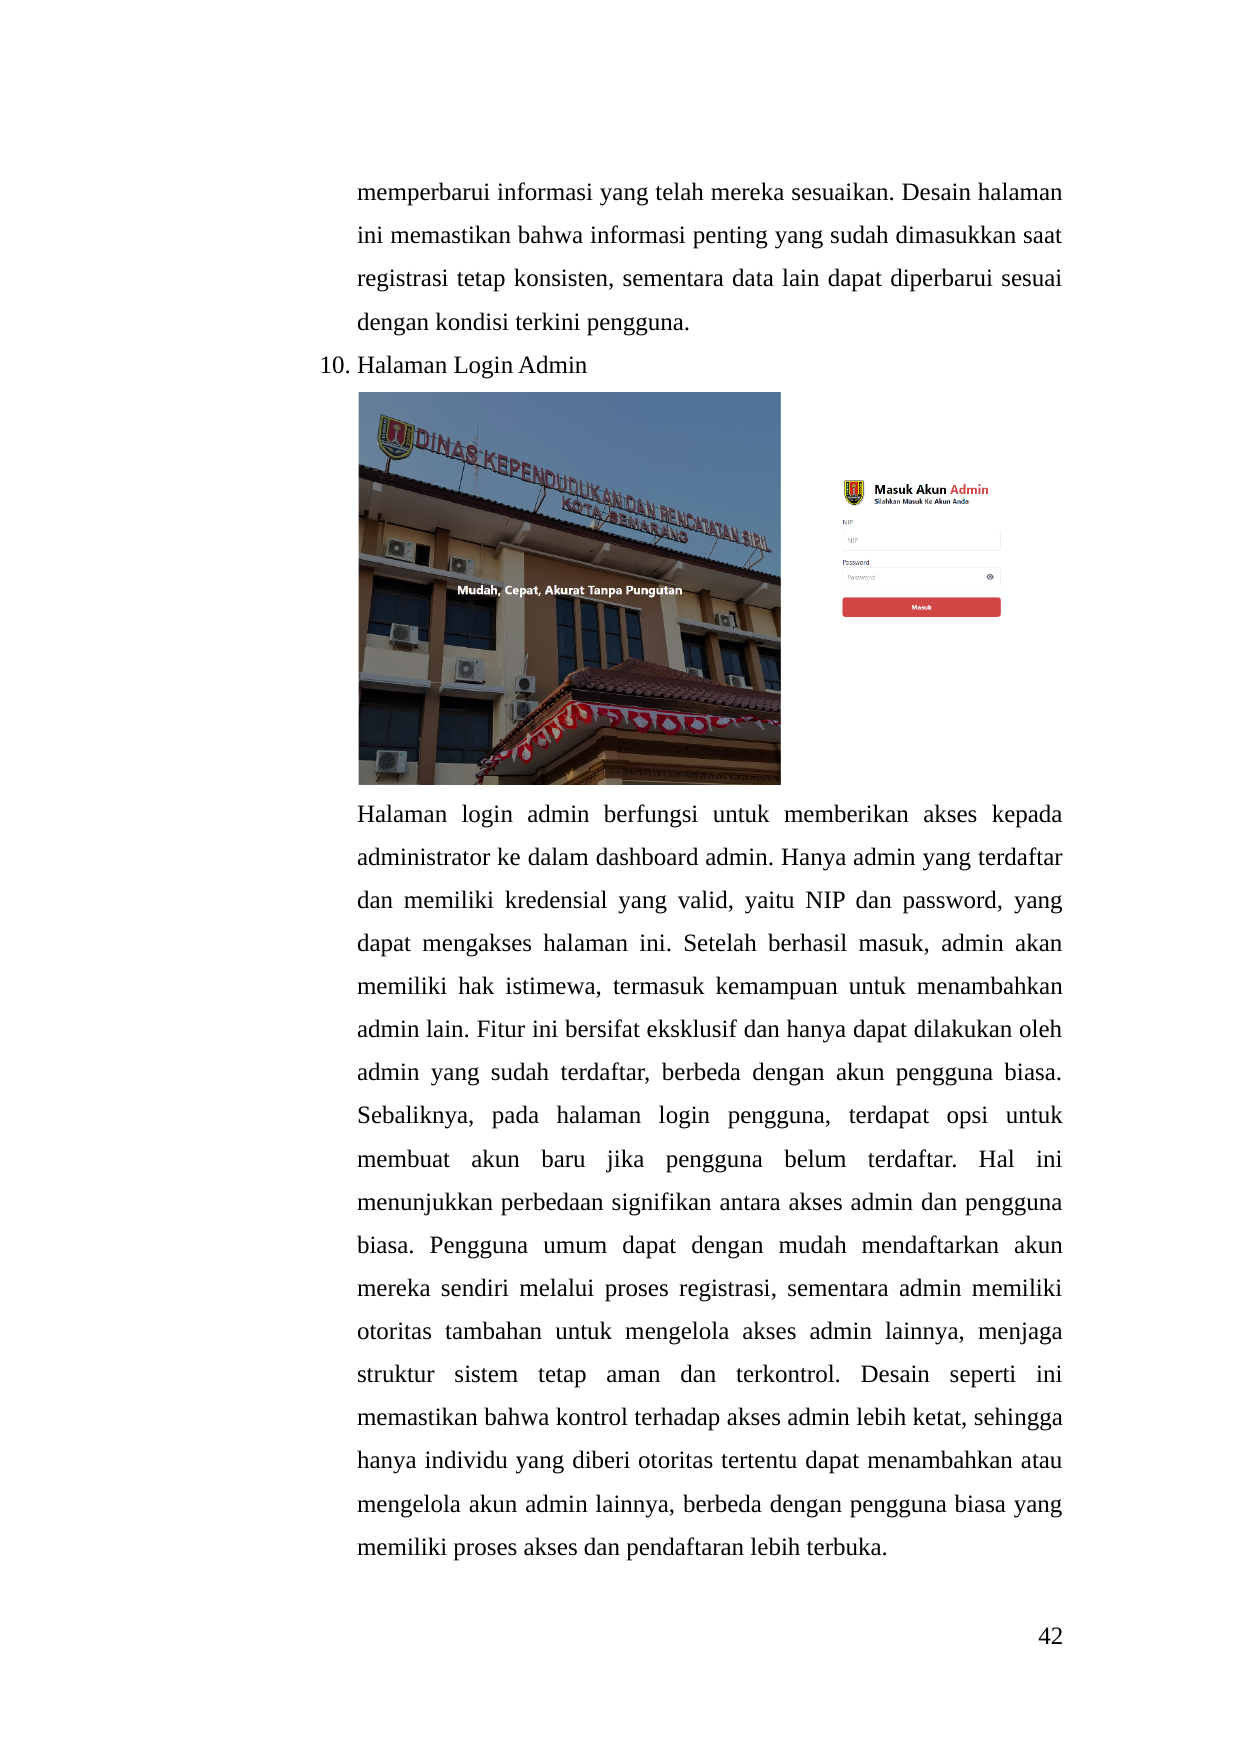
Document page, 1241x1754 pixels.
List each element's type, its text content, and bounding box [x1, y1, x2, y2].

list Halaman login admin berfungsi untuk memberikan akses kepada administrator ke dalam dashboard admin. Hanya admin yang terdaftar dan memiliki kredensial yang valid, yaitu NIP dan password, yang dapat mengakses halaman ini. Setelah berhasil masuk, admin akan memiliki hak istimewa, termasuk kemampuan untuk menambahkan admin lain. Fitur ini bersifat eksklusif dan hanya dapat dilakukan oleh admin yang sudah terdaftar, berbeda dengan akun pengguna biasa. Sebaliknya, pada halaman login pengguna, terdapat opsi untuk membuat akun baru jika pengguna belum terdaftar. Hal ini menunjukkan perbedaan signifikan antara akses admin dan pengguna biasa. Pengguna umum dapat dengan mudah mendaftarkan akun mereka sendiri melalui proses registrasi, sementara admin memiliki otoritas tambahan untuk mengelola akses admin lainnya, menjaga struktur sistem tetap aman dan terkontrol. Desain seperti ini memastikan bahwa kontrol terhadap akses admin lebih ketat, sehingga hanya individu yang diberi otoritas tertentu dapat menambahkan atau mengelola akun admin lainnya, berbeda dengan pengguna biasa yang memiliki proses akses dan pendaftaran lebih terbuka. [357, 799, 1063, 1561]
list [357, 177, 1063, 335]
picture [358, 392, 1062, 785]
list Halaman Login Admin [319, 350, 1063, 378]
